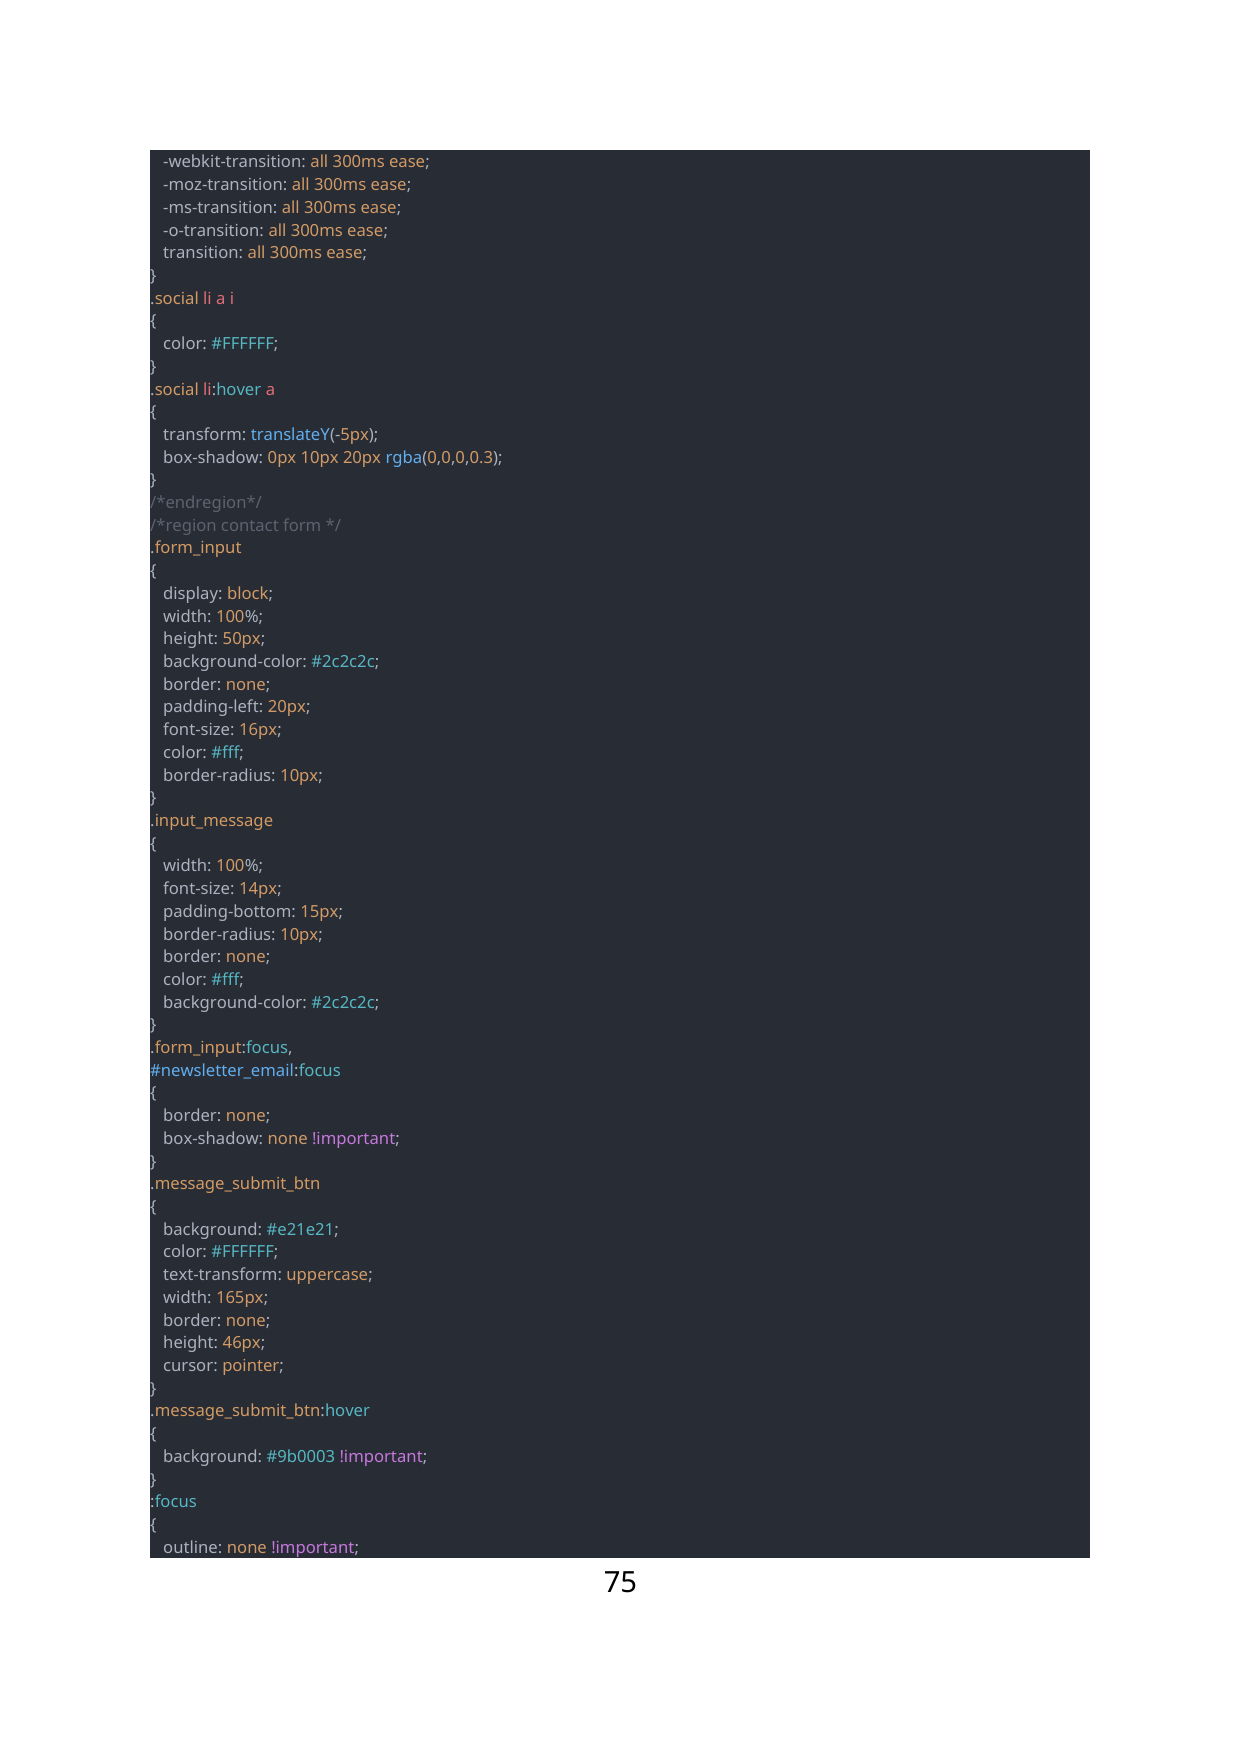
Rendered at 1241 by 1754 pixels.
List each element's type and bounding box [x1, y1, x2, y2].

text [150, 150, 1090, 1558]
